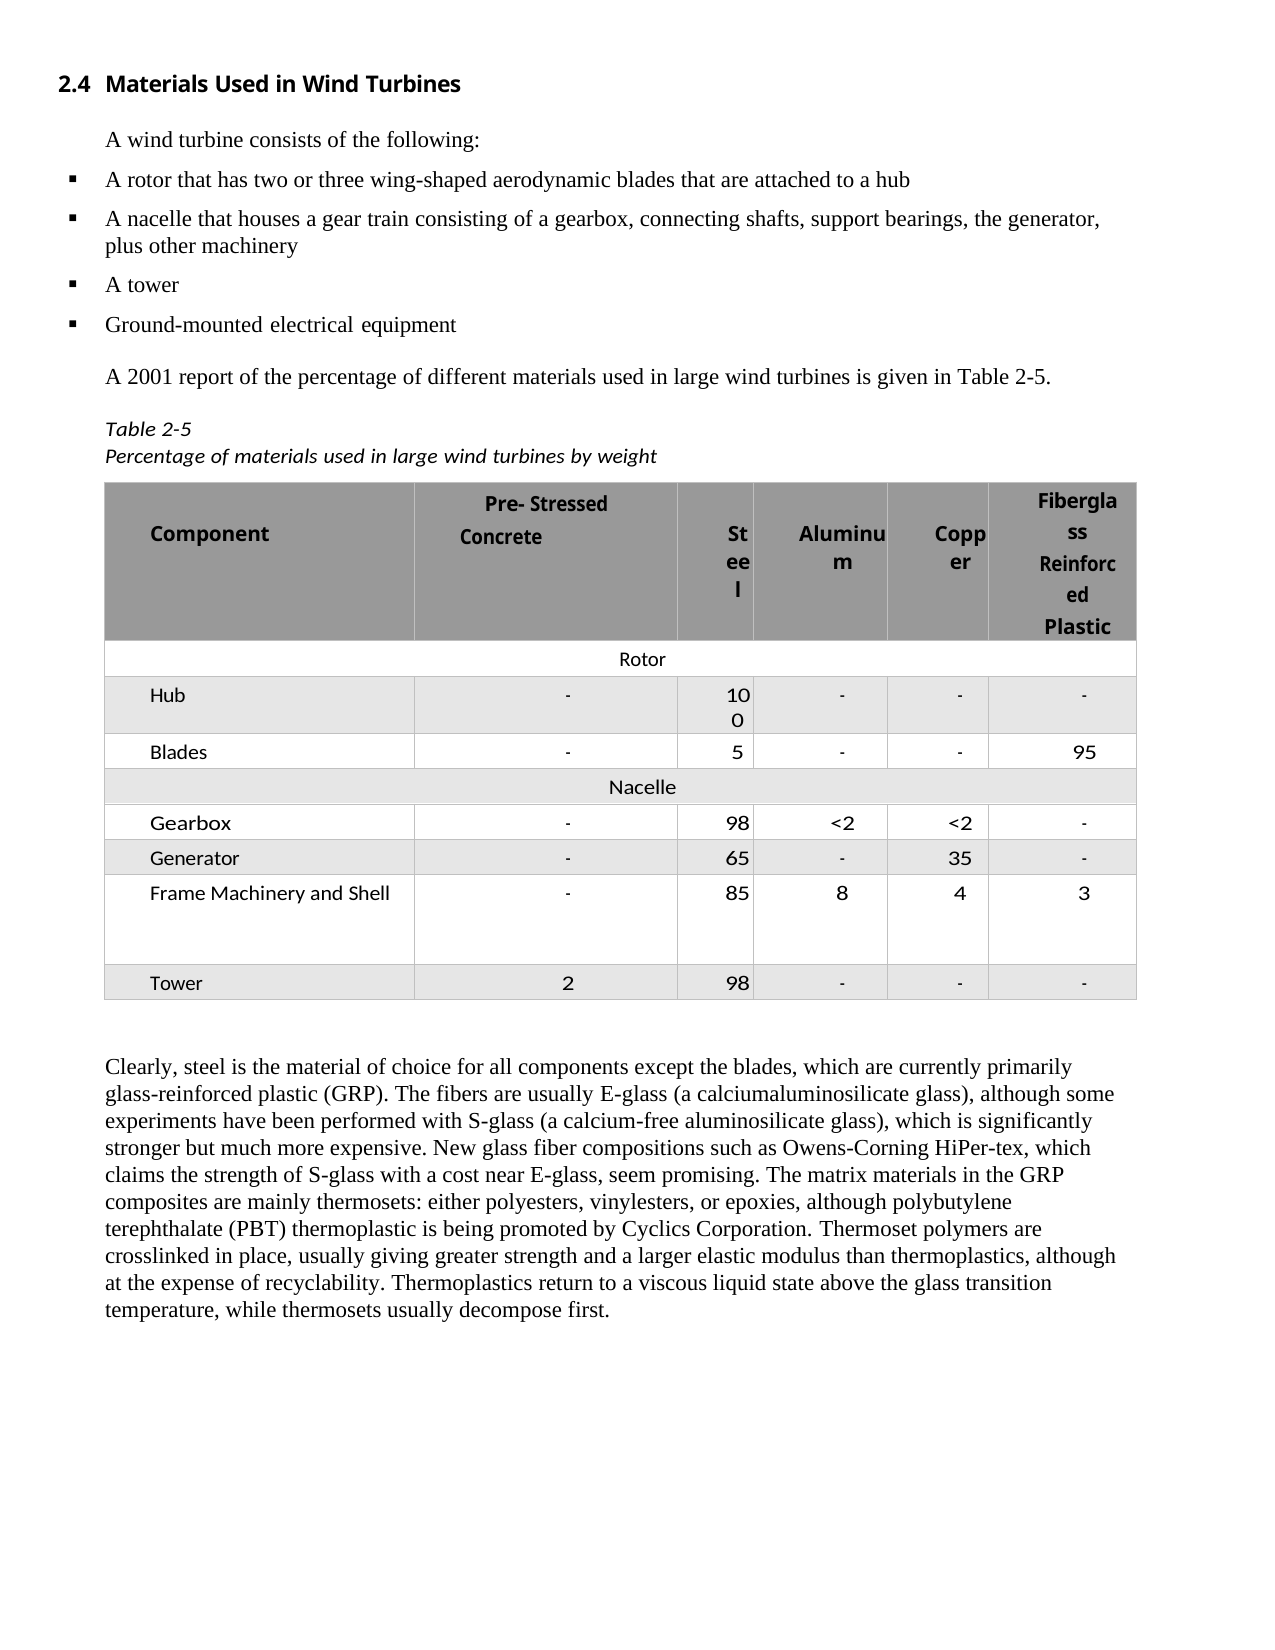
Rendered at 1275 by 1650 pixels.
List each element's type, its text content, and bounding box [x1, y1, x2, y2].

table_cell <2 [888, 805, 988, 839]
text Percentage of materials used in large wind turbines by weight [105, 443, 1173, 468]
text A wind turbine consists of the following: [105, 126, 1173, 152]
table_header Pre- Stressed Concrete [415, 483, 677, 640]
table_cell <2 [754, 805, 887, 839]
table_cell - [754, 965, 887, 999]
table_header Fiberglass Reinforced Plastic [989, 483, 1136, 640]
table_cell 98 [678, 805, 753, 839]
table_cell 85 [678, 875, 753, 964]
table_cell - [415, 677, 677, 733]
table_cell Hub [105, 677, 414, 733]
table_header Component [105, 483, 414, 640]
text Table 2-5 [105, 416, 1173, 441]
table_cell Rotor [105, 641, 1136, 676]
table_cell 5 [678, 734, 753, 768]
table_cell Nacelle [105, 769, 1136, 803]
table_cell - [989, 677, 1136, 733]
table_cell - [888, 734, 988, 768]
table_cell 8 [754, 875, 887, 964]
table_cell - [754, 677, 887, 733]
table_cell Generator [105, 840, 414, 874]
table_cell - [989, 965, 1136, 999]
table_cell - [888, 677, 988, 733]
table_cell 35 [888, 840, 988, 874]
table_cell - [888, 965, 988, 999]
table_cell - [754, 840, 887, 874]
table_cell 100 [678, 677, 753, 733]
table_cell - [415, 840, 677, 874]
table_cell Frame Machinery and Shell [105, 875, 414, 964]
list A tower [67, 272, 1173, 298]
table_cell - [415, 875, 677, 964]
table_cell - [415, 805, 677, 839]
table_cell 2 [415, 965, 677, 999]
table_cell - [989, 840, 1136, 874]
table_cell - [415, 734, 677, 768]
list A rotor that has two or three wing-shaped aerodynamic blades that are attached to a hub [67, 166, 1063, 192]
table_header Aluminum [754, 483, 887, 640]
list A nacelle that houses a gear train consisting of a gearbox, connecting shafts, support bearings, the generator, plus other machinery [67, 205, 1109, 258]
table_cell - [754, 734, 887, 768]
table_cell 4 [888, 875, 988, 964]
table_cell Blades [105, 734, 414, 768]
text A 2001 report of the percentage of different materials used in large wind turbines is given in Table 2-5. [105, 363, 1125, 390]
table_cell 98 [678, 965, 753, 999]
table_cell 65 [678, 840, 753, 874]
table_cell Tower [105, 965, 414, 999]
table_header Copper [888, 483, 988, 640]
subtitle Materials Used in Wind Turbines [58, 68, 1173, 99]
list Ground-mounted electrical equipment [67, 311, 1173, 337]
text Clearly, steel is the material of choice for all components except the blades, which are currently primarily glass-reinforced plastic (GRP). The fibers are usually E-glass (a calciumaluminosilicate glass), although some experiments have been performed with S-glass (a calcium-free aluminosilicate glass), which is significantly stronger but much more expensive. New glass fiber compositions such as Owens-Corning HiPer-tex, which claims the strength of S-glass with a cost near E-glass, seem promising. The matrix materials in the GRP composites are mainly thermosets: either polyesters, vinylesters, or epoxies, although polybutylene terephthalate (PBT) thermoplastic is being promoted by Cyclics Corporation. Thermoset polymers are crosslinked in place, usually giving greater strength and a larger elastic modulus than thermoplastics, although at the expense of recyclability. Thermoplastics return to a viscous liquid state above the glass transition temperature, while thermosets usually decompose first. [105, 1053, 1118, 1323]
table_cell 95 [989, 734, 1136, 768]
table_cell Gearbox [105, 805, 414, 839]
table_header Steel [678, 483, 753, 640]
table_cell 3 [989, 875, 1136, 964]
table_cell - [989, 805, 1136, 839]
